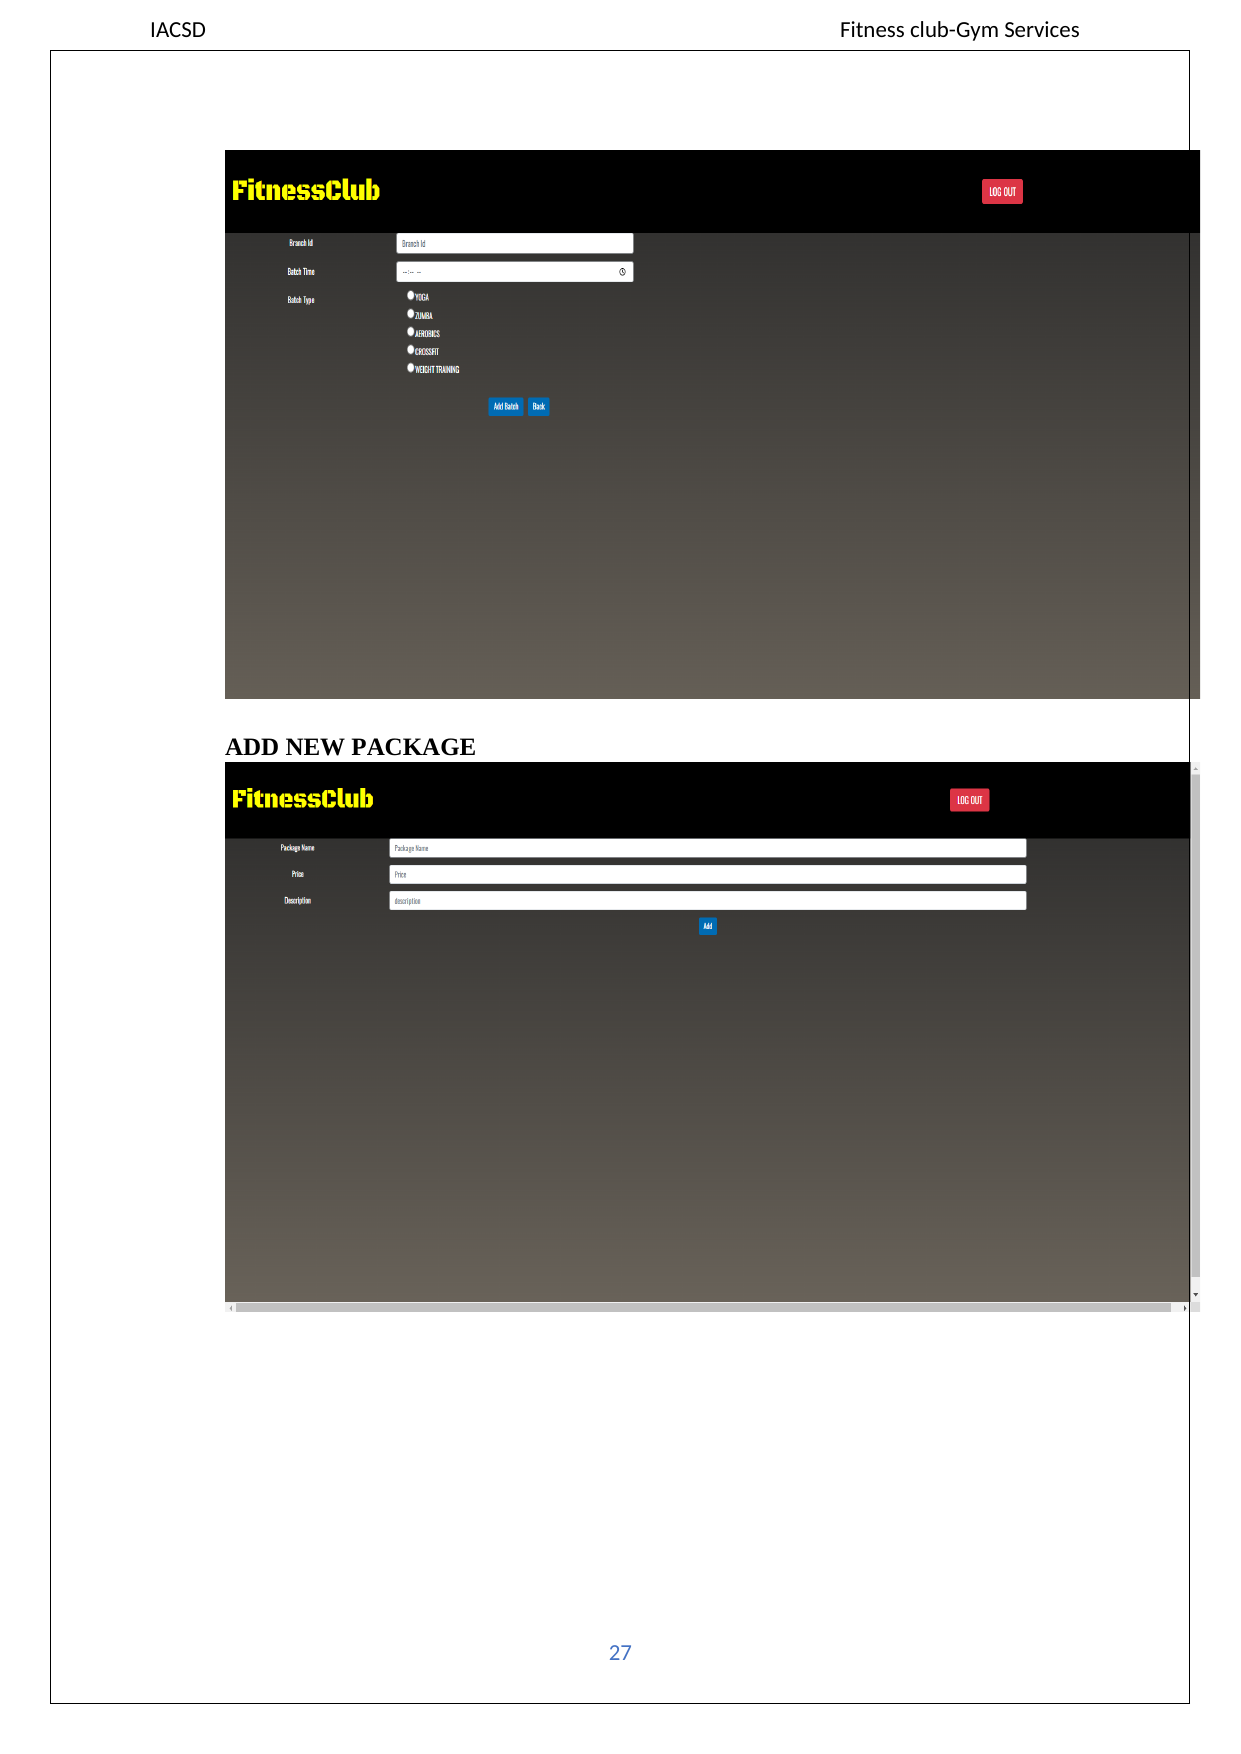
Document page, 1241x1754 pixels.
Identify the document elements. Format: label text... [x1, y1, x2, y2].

picture [1190, 150, 1200, 699]
picture [225, 150, 1189, 699]
text ADD NEW PACKAGE [225, 732, 1092, 760]
picture [1190, 762, 1200, 1312]
picture [225, 762, 1189, 1312]
